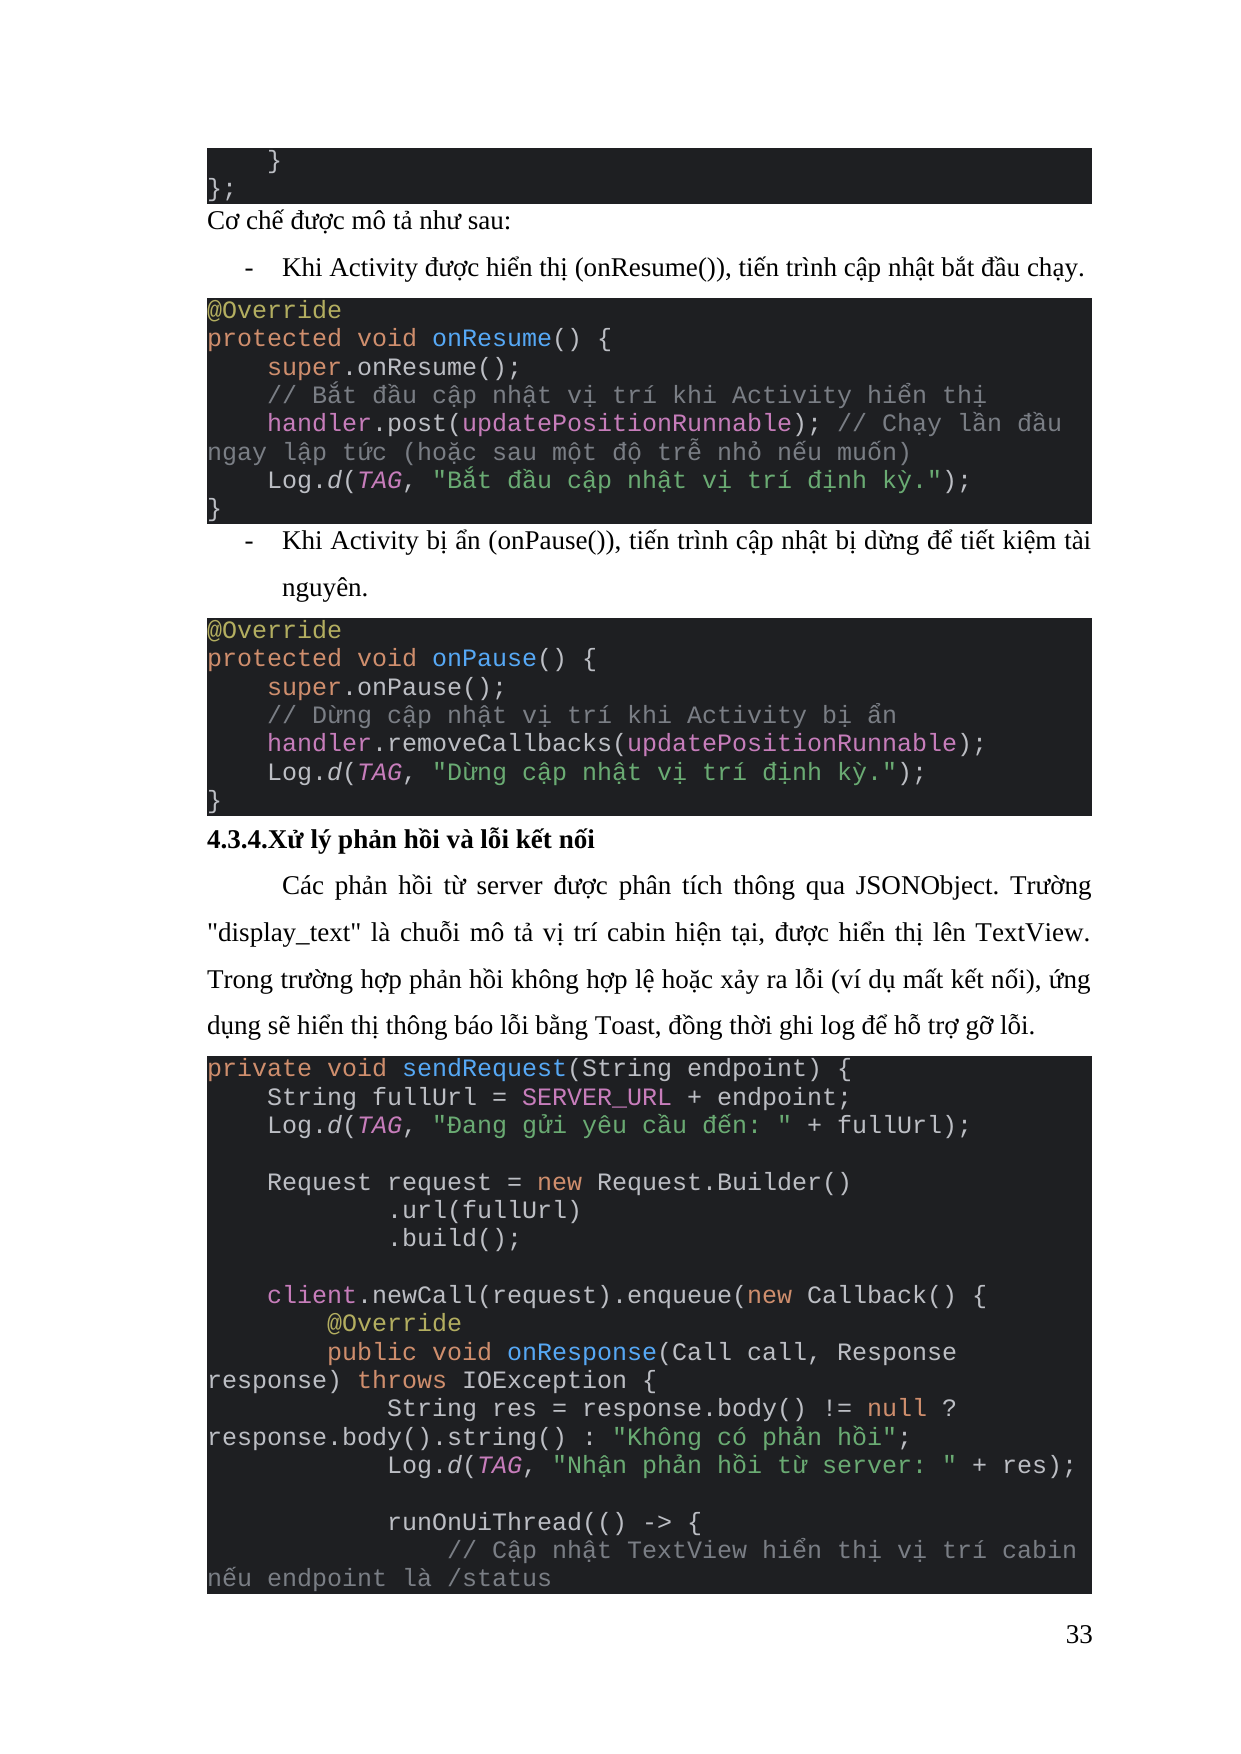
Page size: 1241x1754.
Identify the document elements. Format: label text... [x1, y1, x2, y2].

list Khi Activity bị ẩn (onPause()), tiến trình cập nhật bị dừng để tiết kiệm tài nguyên. [244, 524, 1092, 602]
text Các phản hồi từ server được phân tích thông qua JSONObject. Trường "display_text" là chuỗi mô tả vị trí cabin hiện tại, được hiển thị lên TextView. Trong trường hợp phản hồi không hợp lệ hoặc xảy ra lỗi (ví dụ mất kết nối), ứng dụng sẽ hiển thị thông báo lỗi bằng Toast, đồng thời ghi log để hỗ trợ gỡ lỗi. [207, 869, 1092, 1041]
subtitle 4.3.4.Xử lý phản hồi và lỗi kết nối [207, 823, 1092, 854]
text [207, 1056, 1092, 1594]
list Khi Activity được hiển thị (onResume()), tiến trình cập nhật bắt đầu chạy. [244, 251, 1092, 282]
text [207, 148, 1092, 204]
text @Override protected void onResume() { super.onResume(); // Bắt đầu cập nhật vị trí khi Activity hiển thị handler.post(updatePositionRunnable); // Chạy lần đầu ngay lập tức (hoặc sau một độ trễ nhỏ nếu muốn) Log.d(TAG, "Bắt đầu cập nhật vị trí định kỳ."); } [207, 298, 1092, 524]
text @Override protected void onPause() { super.onPause(); // Dừng cập nhật vị trí khi Activity bị ẩn handler.removeCallbacks(updatePositionRunnable); Log.d(TAG, "Dừng cập nhật vị trí định kỳ."); } [207, 618, 1092, 816]
text Cơ chế được mô tả như sau: [207, 204, 1092, 236]
